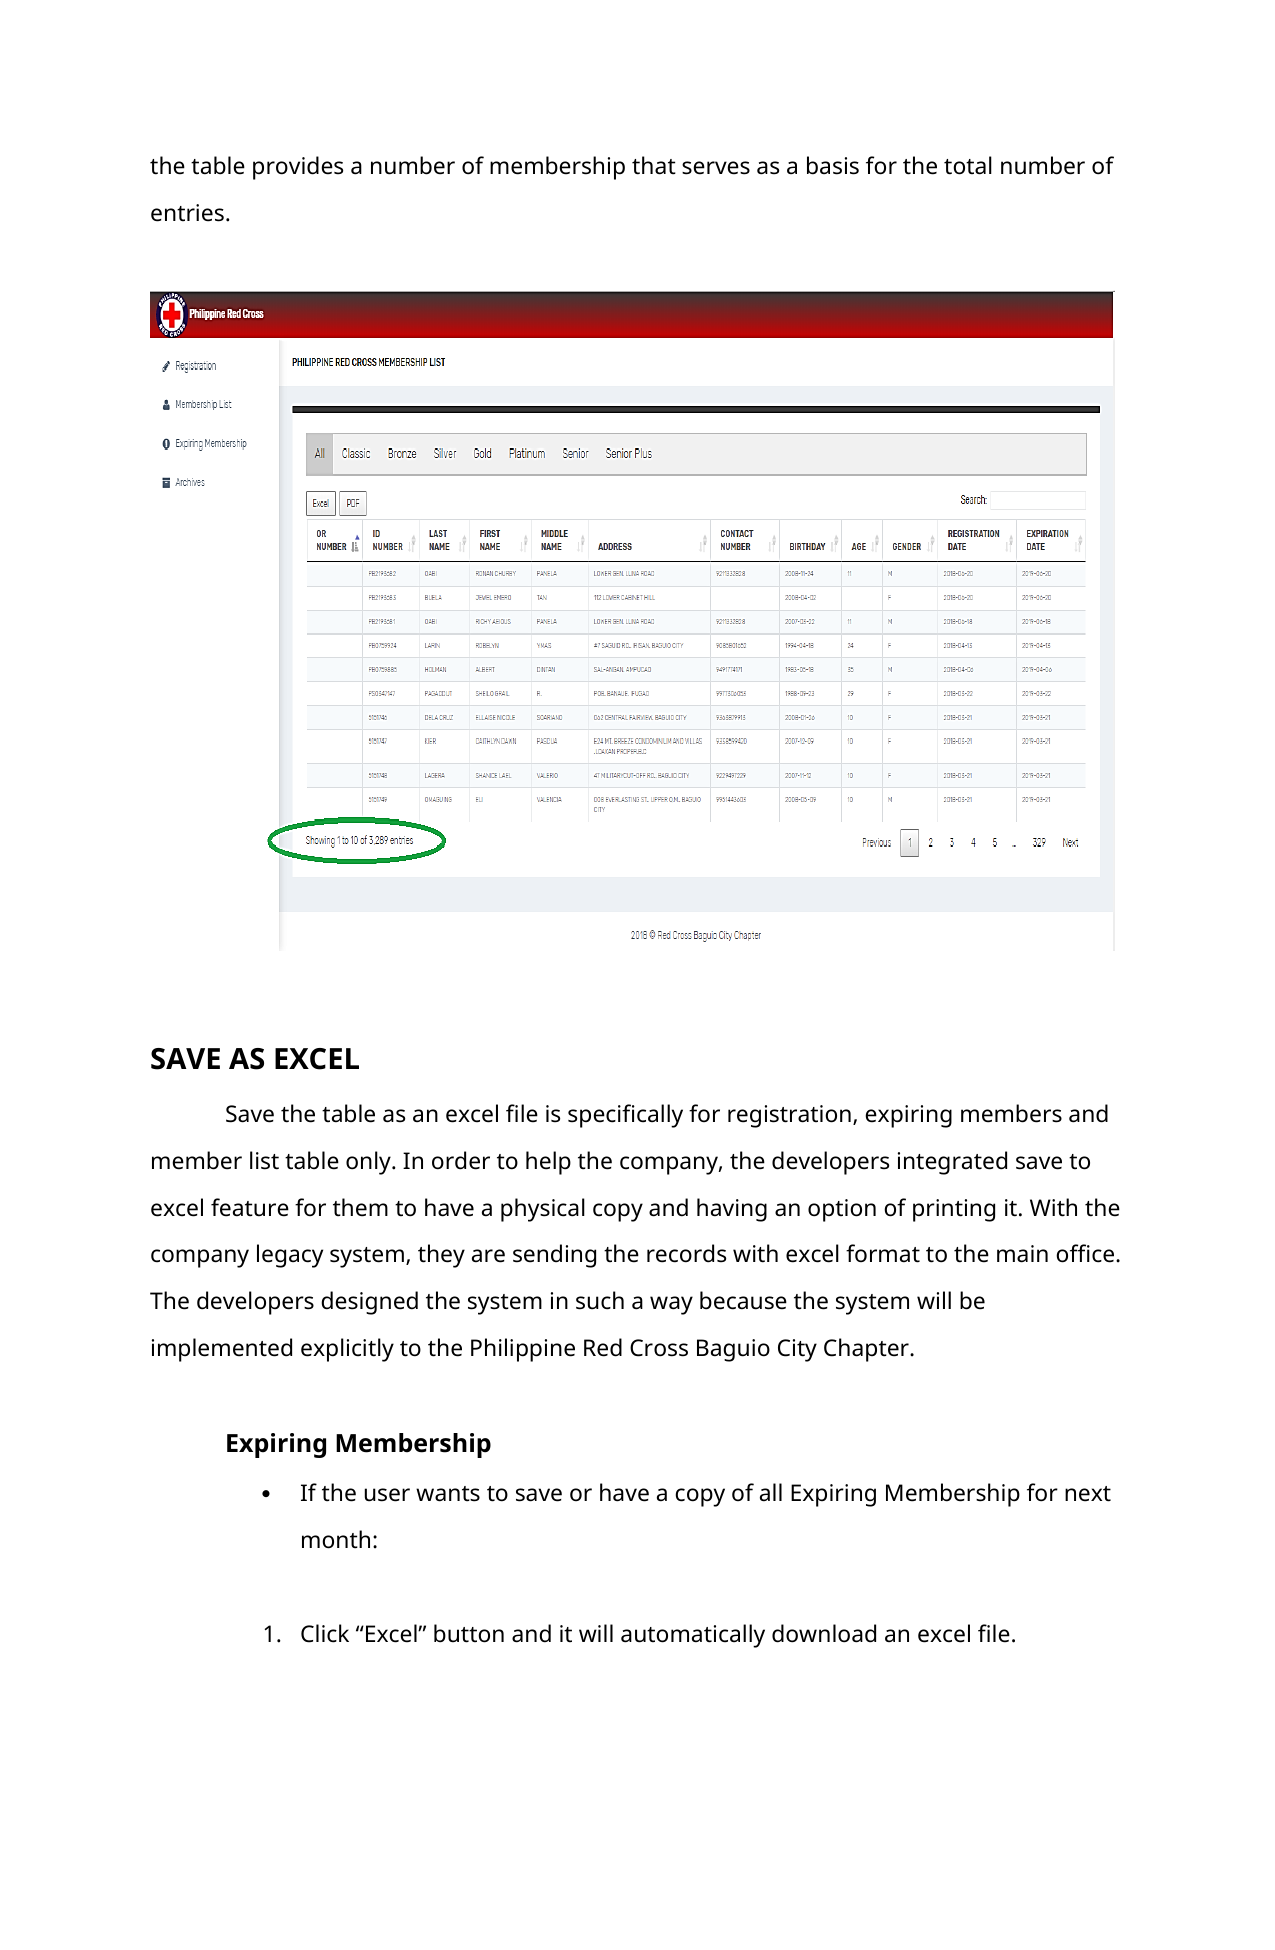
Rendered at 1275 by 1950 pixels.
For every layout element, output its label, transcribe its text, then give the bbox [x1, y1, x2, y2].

text Expiring Membership [225, 1426, 1125, 1460]
list If the user wants to save or have a copy of all Expiring Membership for next month: [262, 1477, 1125, 1555]
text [150, 150, 1125, 228]
text Save the table as an excel file is specifically for registration, expiring members and member list table only. In order to help the company, the developers integrated save to excel feature for them to have a physical copy and having an option of printing it. With the company legacy system, they are sending the records with excel format to the main office. The developers designed the system in such a way because the system will be implemented explicitly to the Philippine Red Cross Baguio City Chapter. [150, 1098, 1125, 1363]
picture [150, 290, 1125, 953]
text SAVE AS EXCEL [150, 1038, 1125, 1078]
list Click “Excel” button and it will automatically download an excel file. [262, 1618, 1125, 1649]
